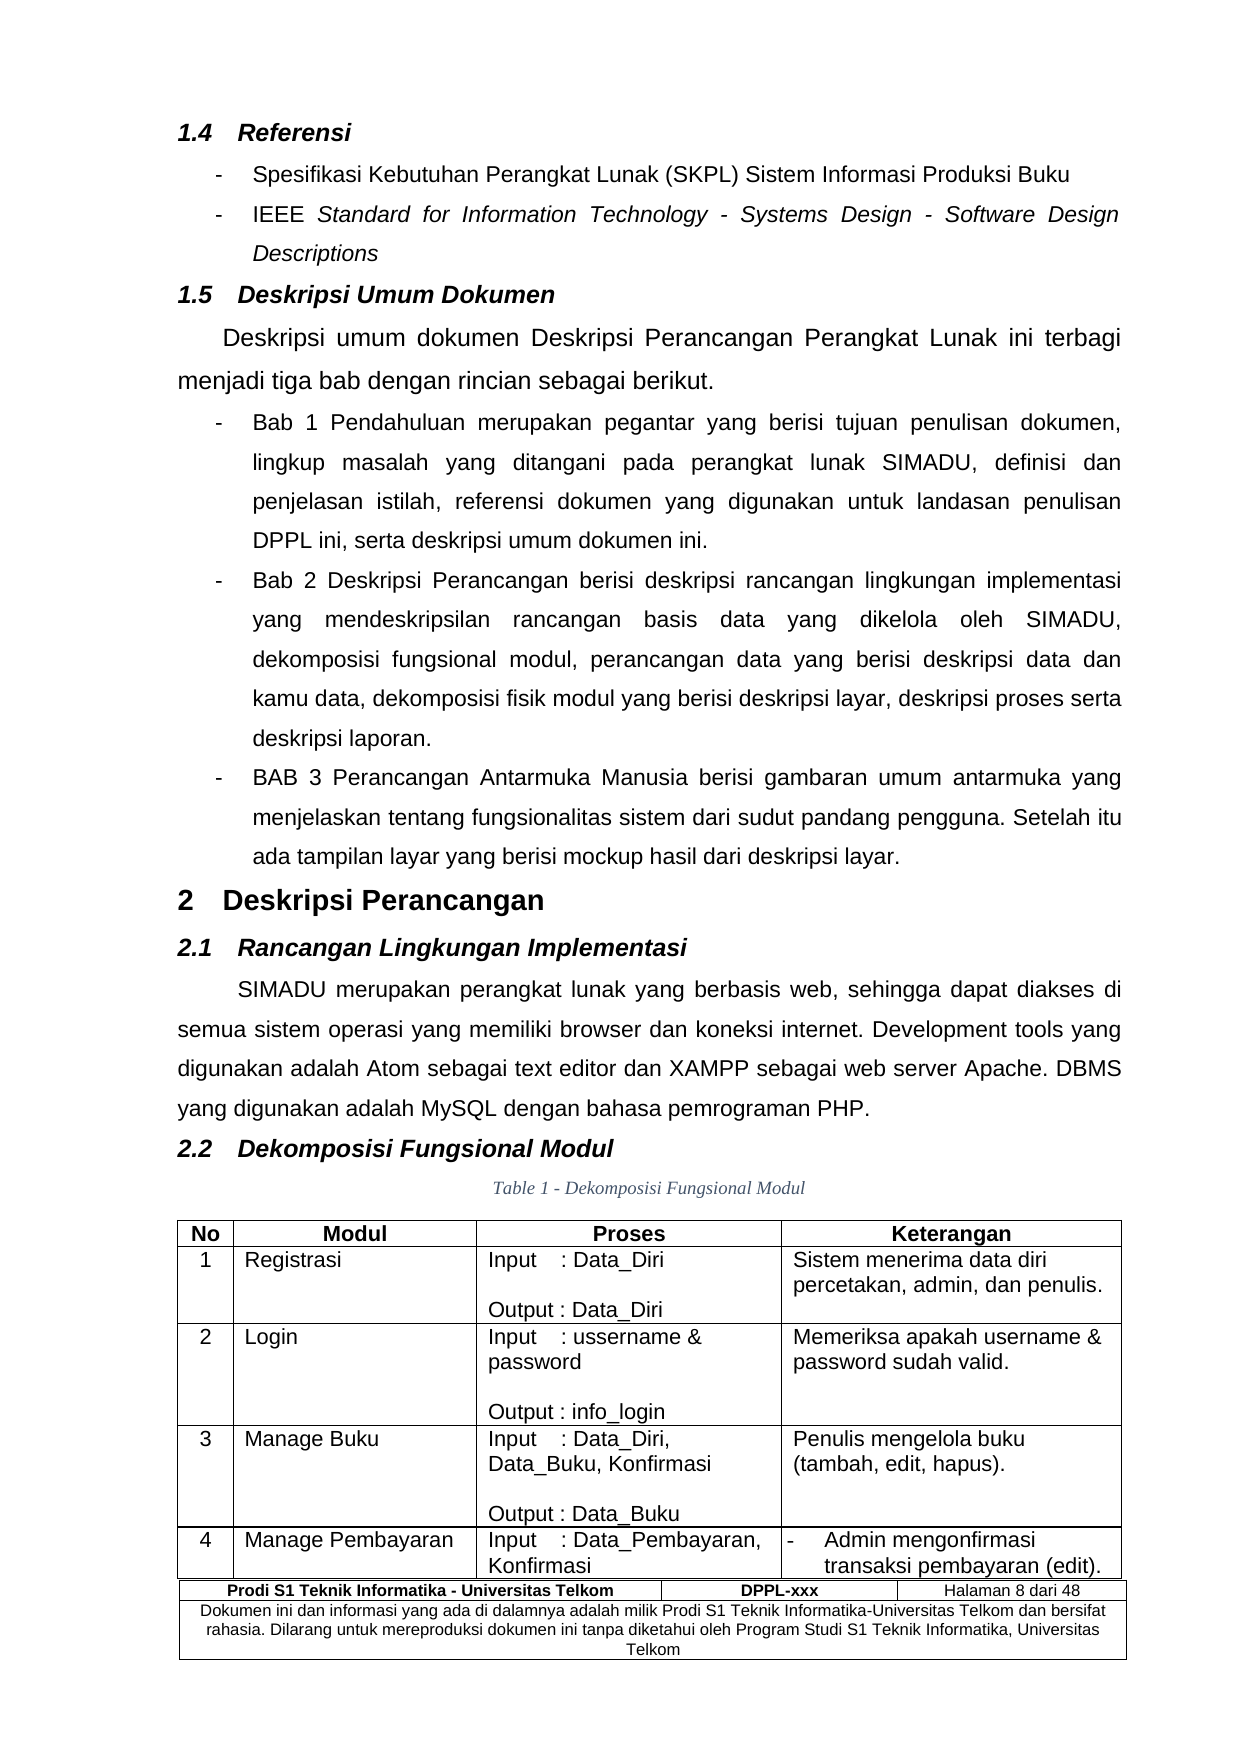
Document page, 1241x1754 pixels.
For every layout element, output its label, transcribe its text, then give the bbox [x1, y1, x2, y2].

table_cell Input : Data_Diri, Data_Buku, Konfirmasi Output : Data_Buku [477, 1426, 781, 1526]
text Deskripsi umum dokumen Deskripsi Perancangan Perangkat Lunak ini terbagi menjadi tiga bab dengan rincian sebagai berikut. [177, 323, 1122, 395]
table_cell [782, 1528, 1121, 1578]
table_cell 2 [178, 1324, 233, 1424]
table_cell 3 [178, 1426, 233, 1526]
table_header Keterangan [782, 1221, 1121, 1246]
subtitle Deskripsi Perancangan [177, 883, 1122, 916]
list Bab 1 Pendahuluan merupakan pegantar yang berisi tujuan penulisan dokumen, lingkup masalah yang ditangani pada perangkat lunak SIMADU, definisi dan penjelasan istilah, referensi dokumen yang digunakan untuk landasan penulisan DPPL ini, serta deskripsi umum dokumen ini. [215, 409, 1122, 554]
table_cell Memeriksa apakah username & password sudah valid. [782, 1324, 1121, 1424]
table_cell Penulis mengelola buku (tambah, edit, hapus). [782, 1426, 1121, 1526]
table_cell Registrasi [234, 1247, 476, 1323]
table_cell Sistem menerima data diri percetakan, admin, dan penulis. [782, 1247, 1121, 1323]
list Spesifikasi Kebutuhan Perangkat Lunak (SKPL) Sistem Informasi Produksi Buku [215, 161, 1122, 188]
text SIMADU merupakan perangkat lunak yang berbasis web, sehingga dapat diakses di semua sistem operasi yang memiliki browser dan koneksi internet. Development tools yang digunakan adalah Atom sebagai text editor dan XAMPP sebagai web server Apache. DBMS yang digunakan adalah MySQL dengan bahasa pemrograman PHP. [177, 976, 1122, 1121]
subtitle Referensi [177, 118, 1122, 147]
table_cell 4 [178, 1528, 233, 1578]
list BAB 3 Perancangan Antarmuka Manusia berisi gambaran umum antarmuka yang menjelaskan tentang fungsionalitas sistem dari sudut pandang pengguna. Setelah itu ada tampilan layar yang berisi mockup hasil dari deskripsi layar. [215, 764, 1122, 870]
table_cell Manage Buku [234, 1426, 476, 1526]
table_header Modul [234, 1221, 476, 1246]
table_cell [477, 1528, 781, 1578]
subtitle Rancangan Lingkungan Implementasi [177, 933, 1122, 962]
list Bab 2 Deskripsi Perancangan berisi deskripsi rancangan lingkungan implementasi yang mendeskripsilan rancangan basis data yang dikelola oleh SIMADU, dekomposisi fungsional modul, perancangan data yang berisi deskripsi data dan kamu data, dekomposisi fisik modul yang berisi deskripsi layar, deskripsi proses serta deskripsi laporan. [215, 567, 1122, 751]
table_header No [178, 1221, 233, 1246]
table_cell Input : ussername & password Output : info_login [477, 1324, 781, 1424]
table_cell Manage Pembayaran [234, 1528, 476, 1578]
list IEEE Standard for Information Technology - Systems Design - Software Design Descriptions [215, 201, 1122, 267]
subtitle Deskripsi Umum Dokumen [177, 280, 1122, 308]
table_cell Login [234, 1324, 476, 1424]
table_cell Input : Data_Diri Output : Data_Diri [477, 1247, 781, 1323]
table_cell 1 [178, 1247, 233, 1323]
subtitle Dekomposisi Fungsional Modul [177, 1134, 1122, 1163]
text Table 1 - Dekomposisi Fungsional Modul [177, 1177, 1122, 1199]
table_header Proses [477, 1221, 781, 1246]
